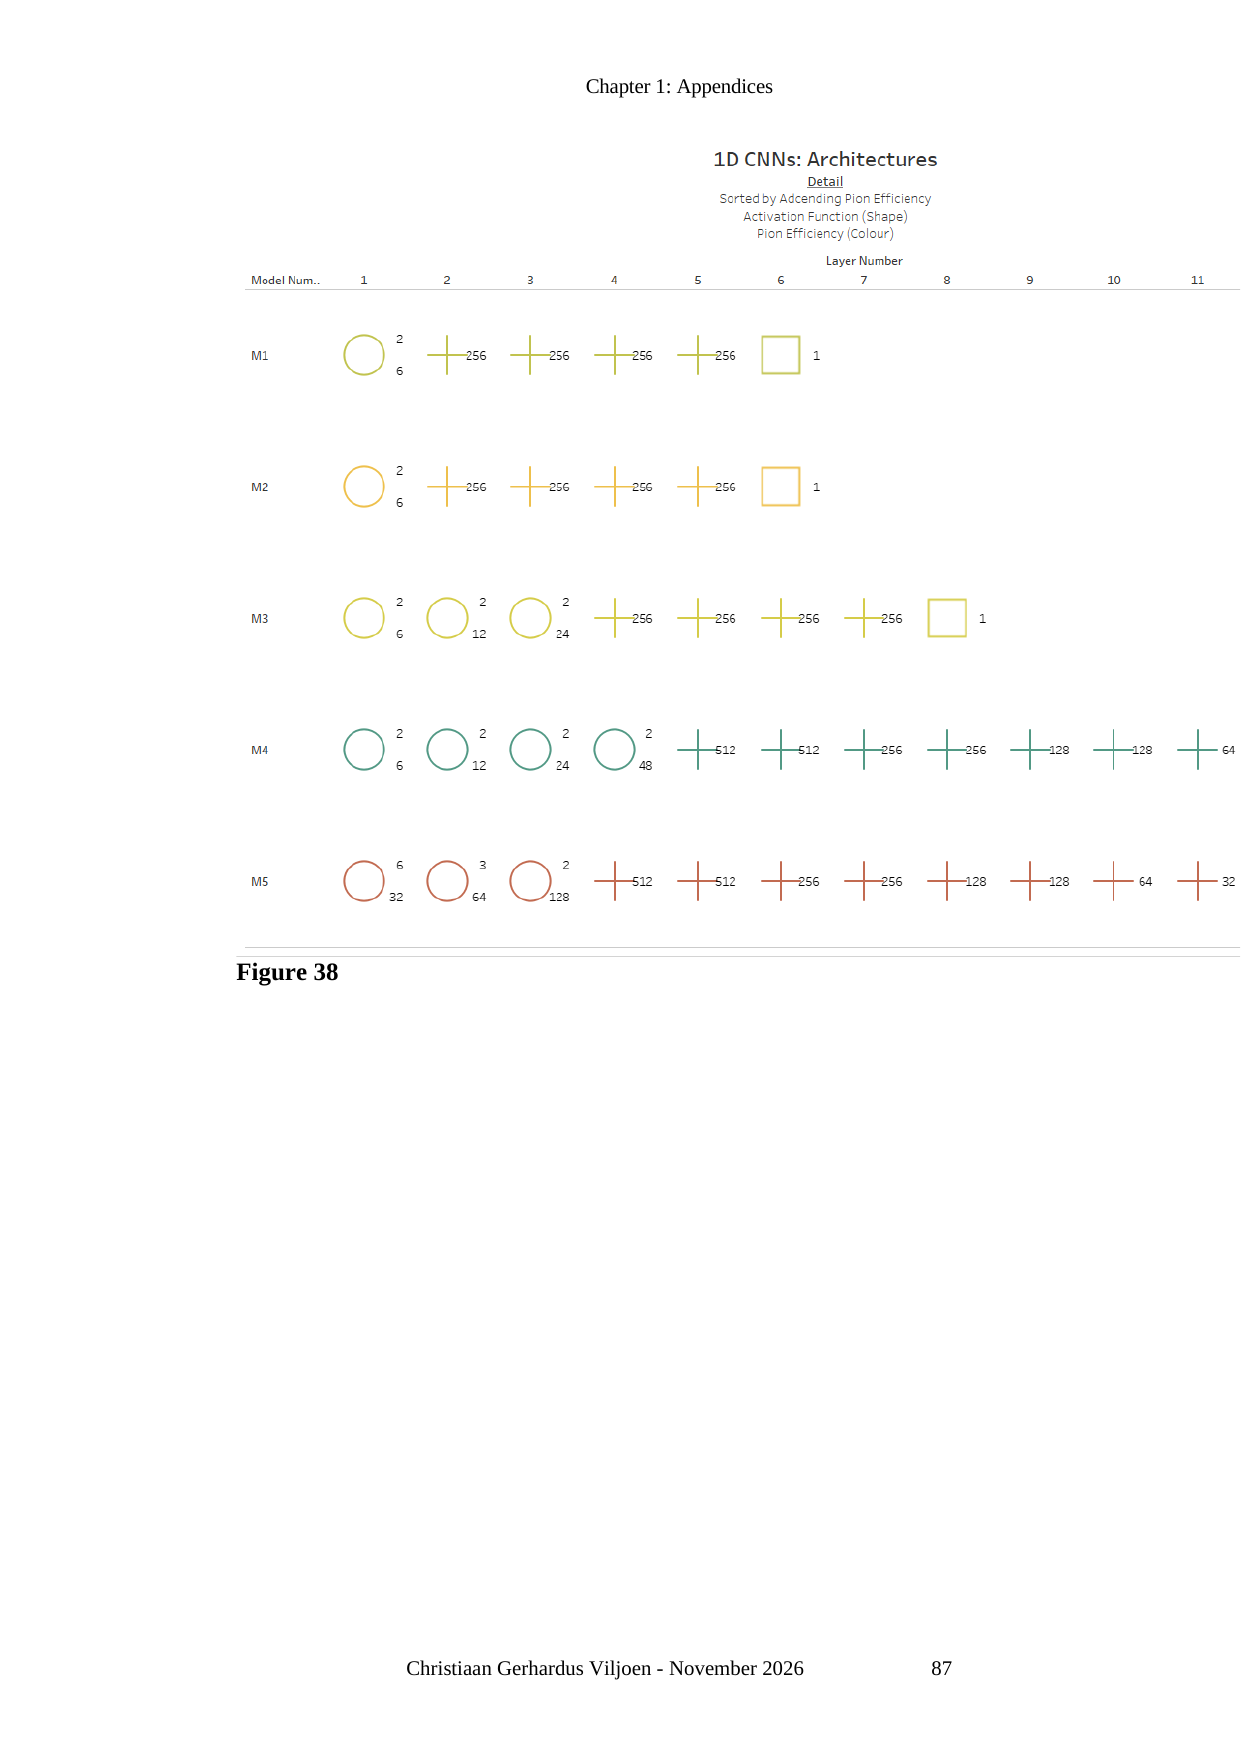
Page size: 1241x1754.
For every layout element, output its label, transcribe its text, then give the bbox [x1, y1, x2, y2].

text Figure [236, 957, 1122, 986]
picture [236, 135, 1241, 957]
